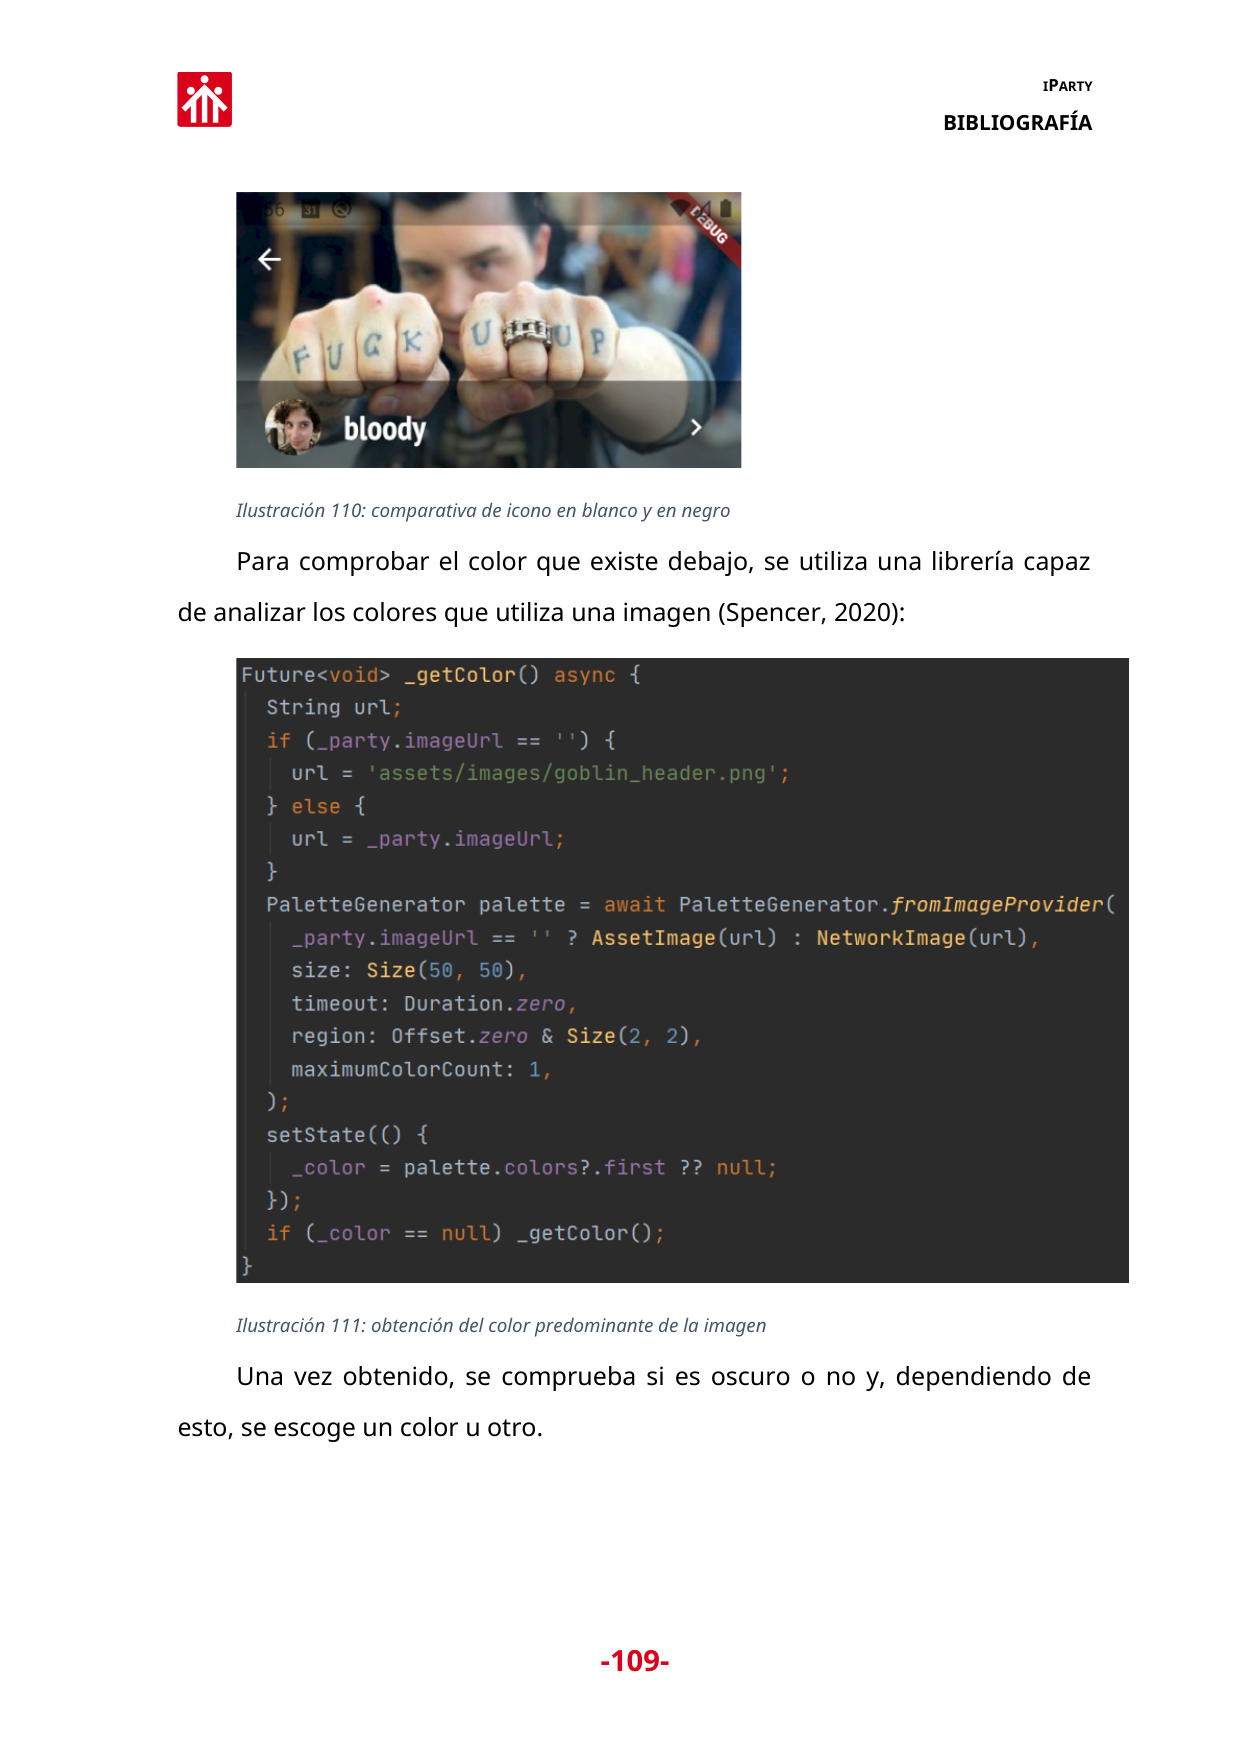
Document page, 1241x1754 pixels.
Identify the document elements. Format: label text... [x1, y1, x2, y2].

picture [177, 72, 232, 127]
picture [236, 191, 742, 468]
text Ilustración 110: comparativa de icono en blanco y en negro [177, 497, 1092, 523]
text Ilustración 111: obtención del color predominante de la imagen [177, 1312, 1092, 1337]
text Para comprobar el color que existe debajo, se utiliza una librería capaz de analizar los colores que utiliza una imagen : [177, 544, 1092, 629]
picture [236, 658, 1129, 1283]
text Una vez obtenido, se comprueba si es oscuro o no y, dependiendo de esto, se escoge un color u otro. [177, 1358, 1092, 1443]
